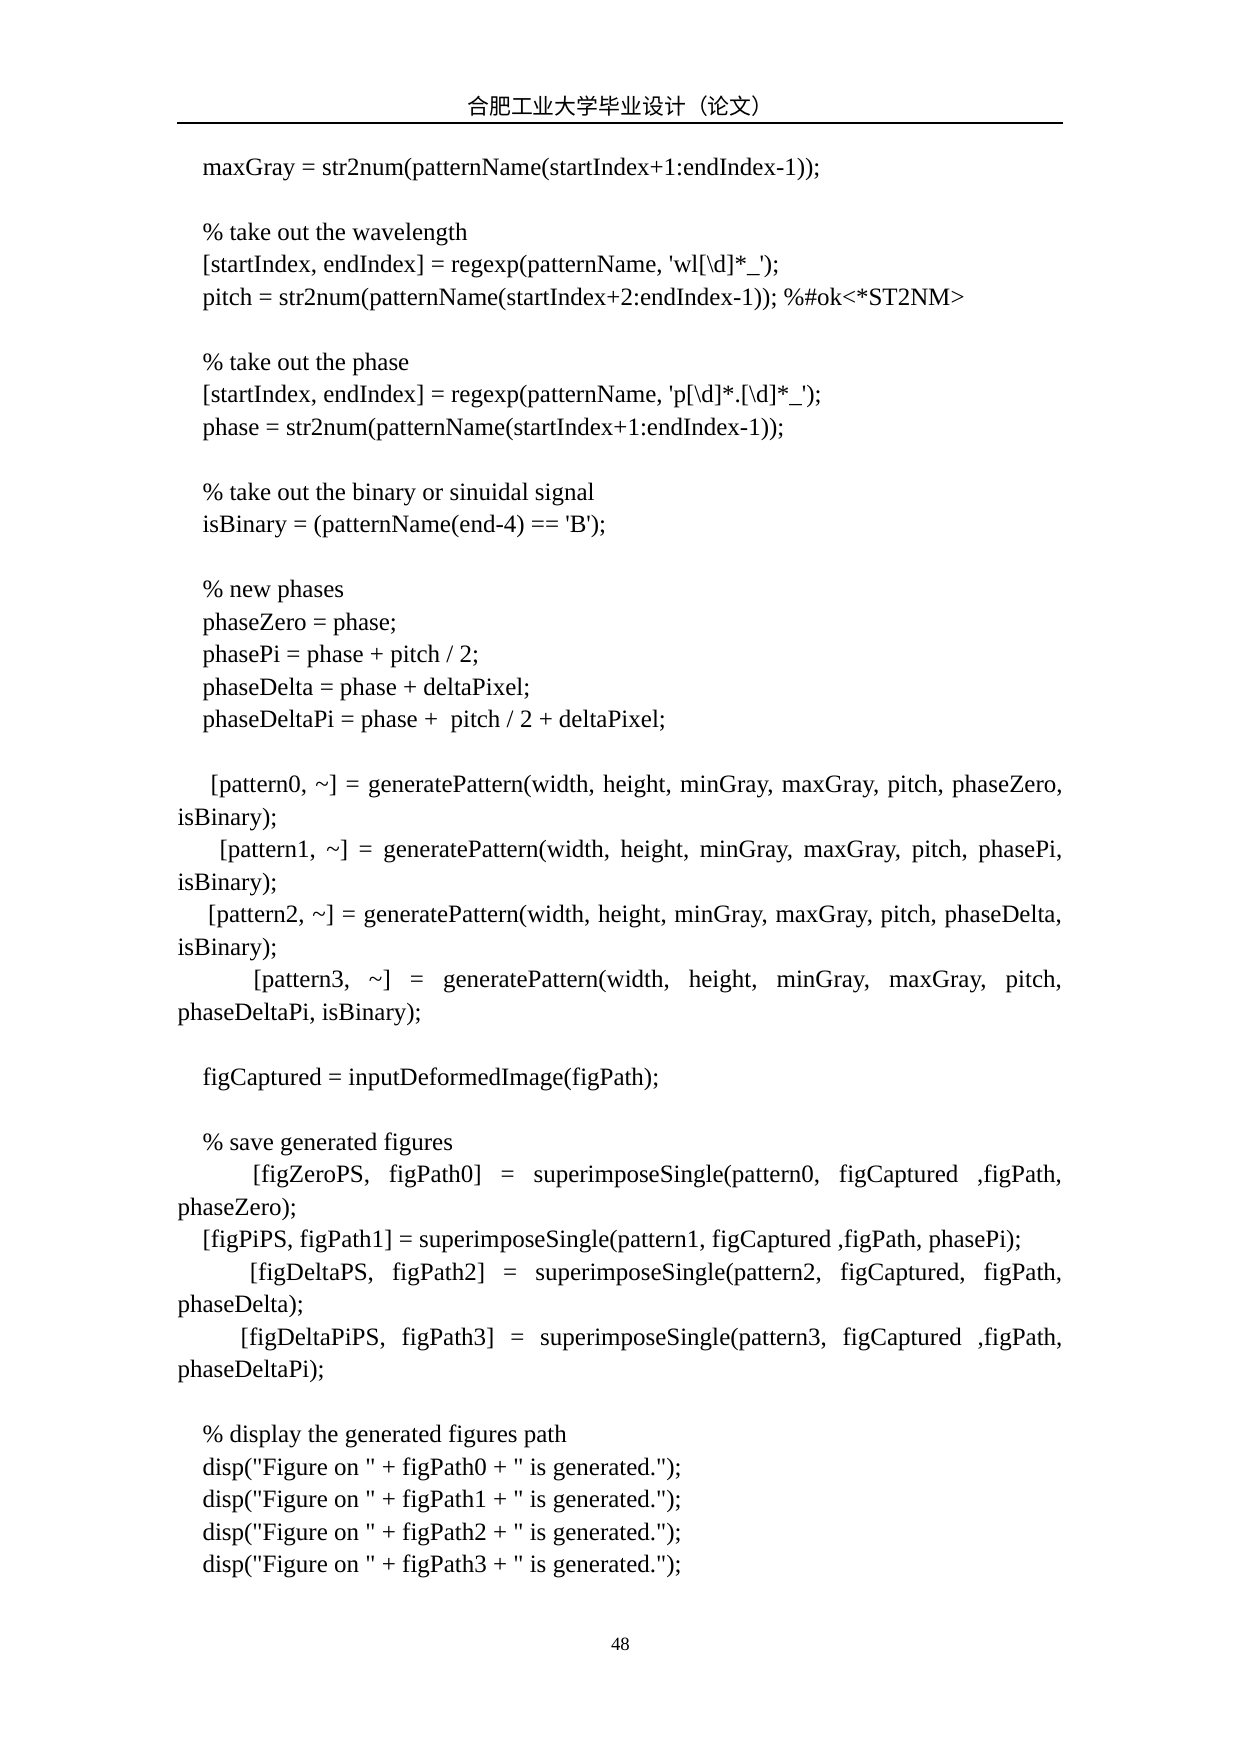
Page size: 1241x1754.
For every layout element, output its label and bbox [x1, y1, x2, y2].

text [177, 150, 1063, 1580]
